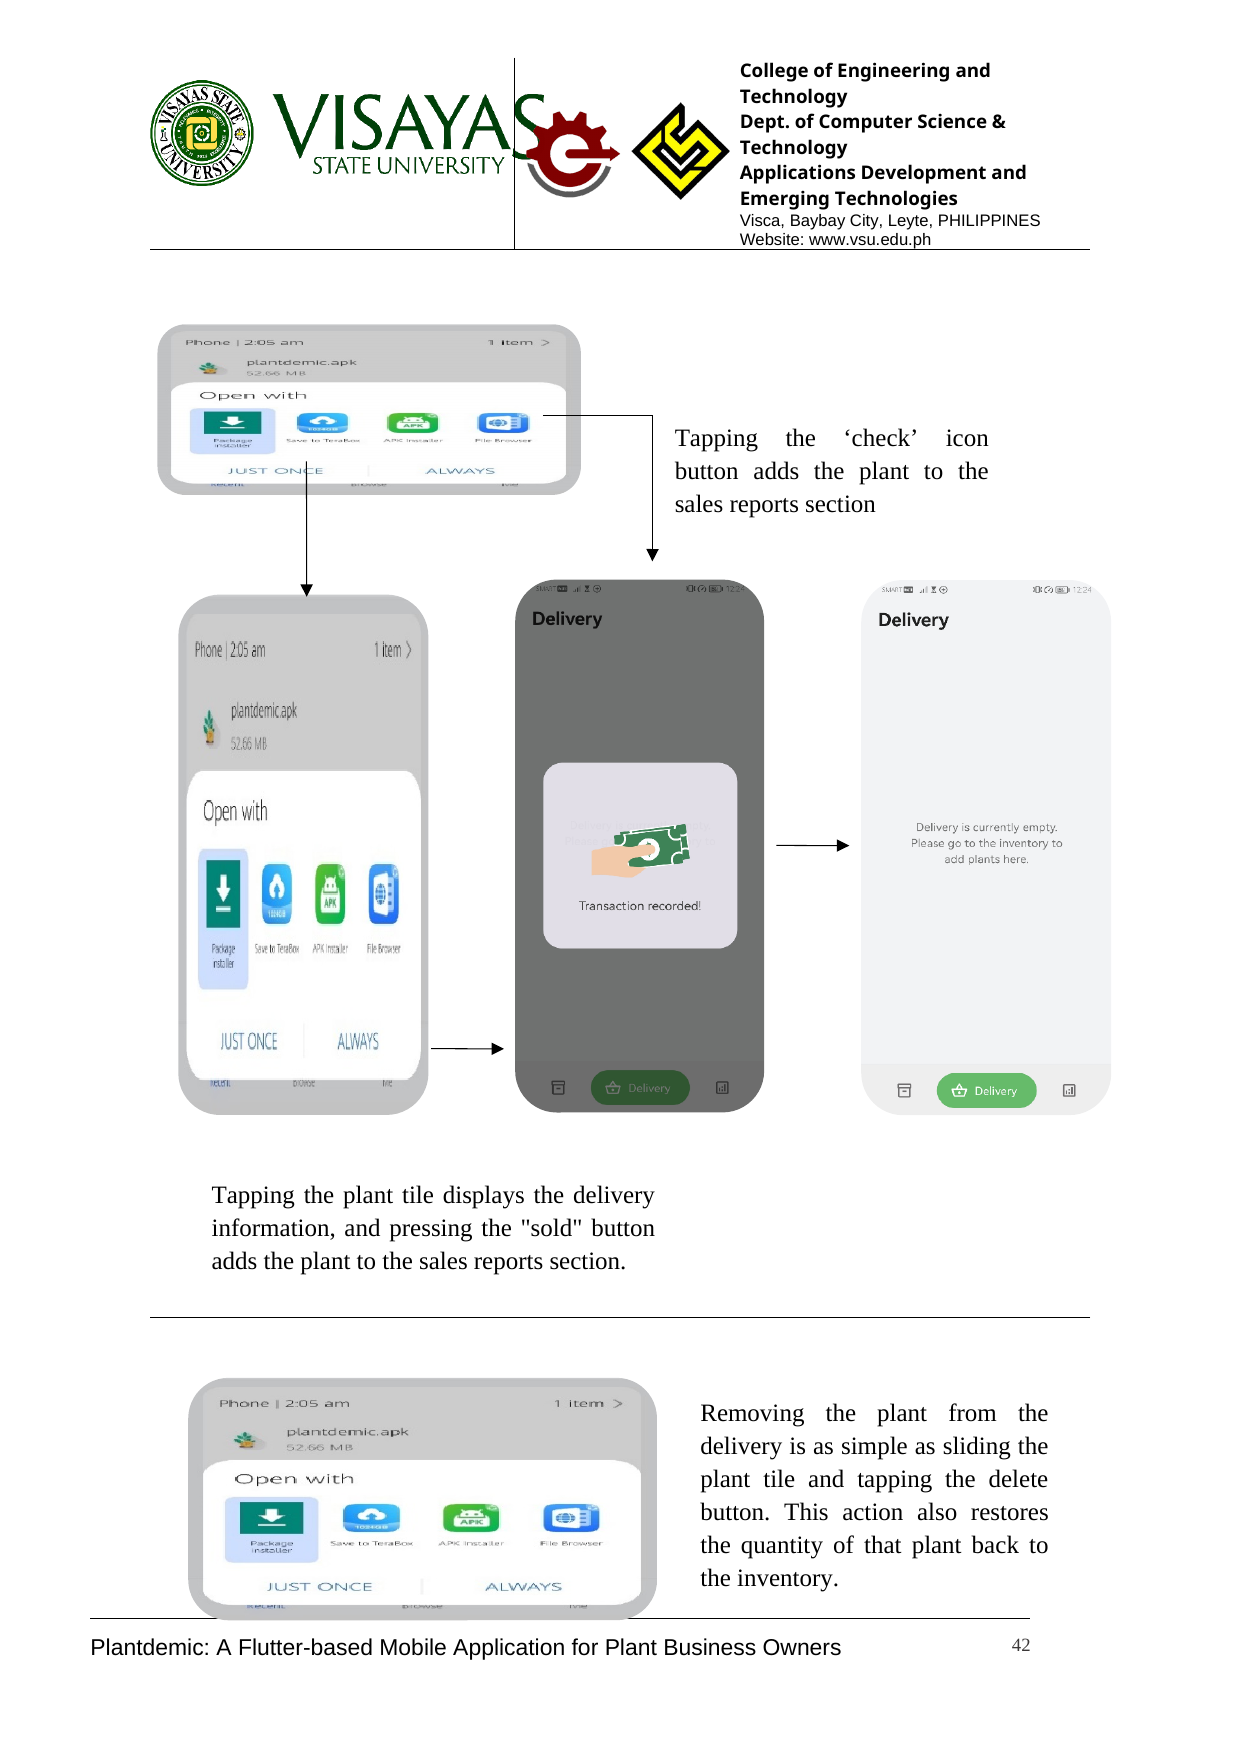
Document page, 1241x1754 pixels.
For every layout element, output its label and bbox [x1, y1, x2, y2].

picture [178, 594, 429, 1115]
picture [861, 580, 1112, 1116]
picture [188, 1377, 657, 1621]
picture [515, 579, 765, 1113]
picture [515, 80, 621, 205]
picture [157, 324, 581, 495]
picture [150, 80, 514, 186]
picture [631, 102, 730, 200]
